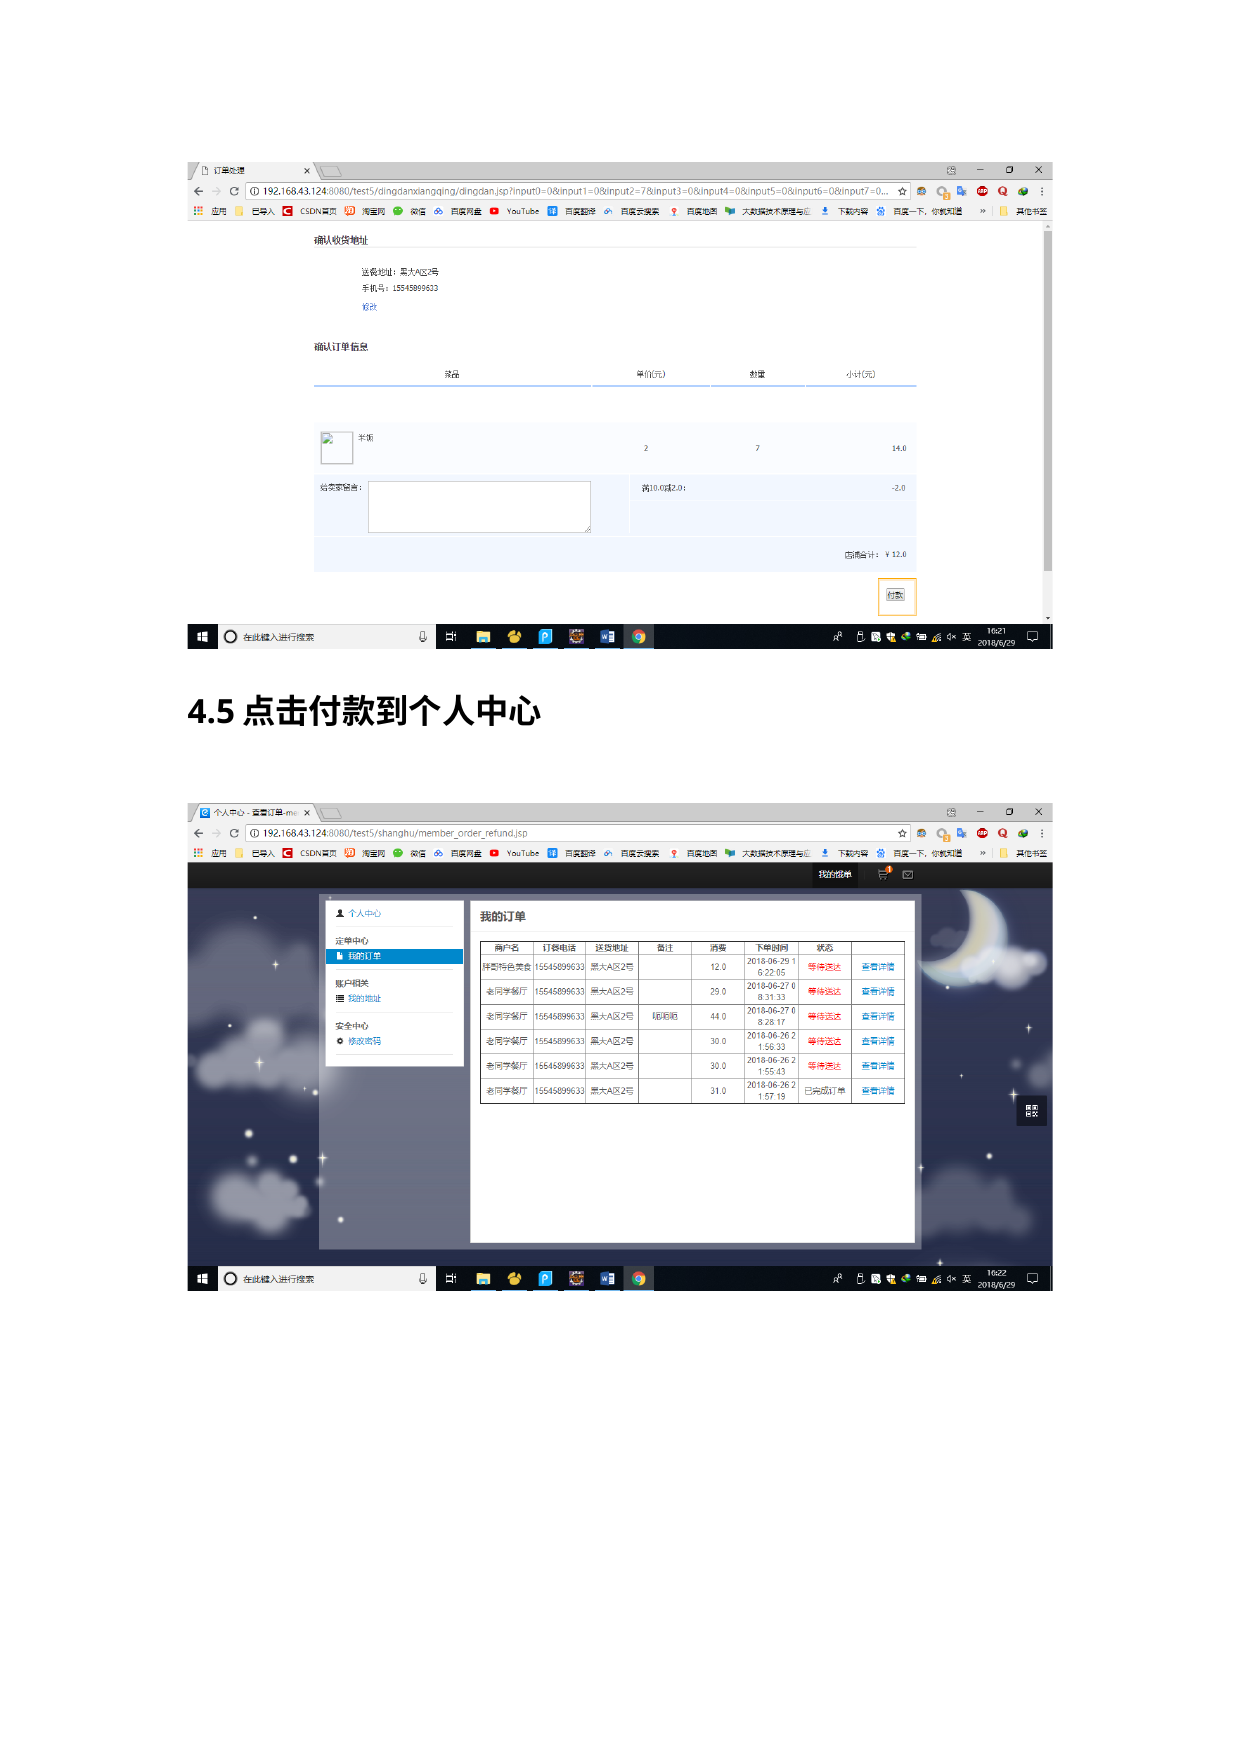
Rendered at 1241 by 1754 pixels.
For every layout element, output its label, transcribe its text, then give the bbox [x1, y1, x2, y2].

picture [187, 162, 1053, 649]
subtitle 4.5点击付款到个人中心 [187, 677, 1053, 742]
picture [187, 803, 1053, 1291]
